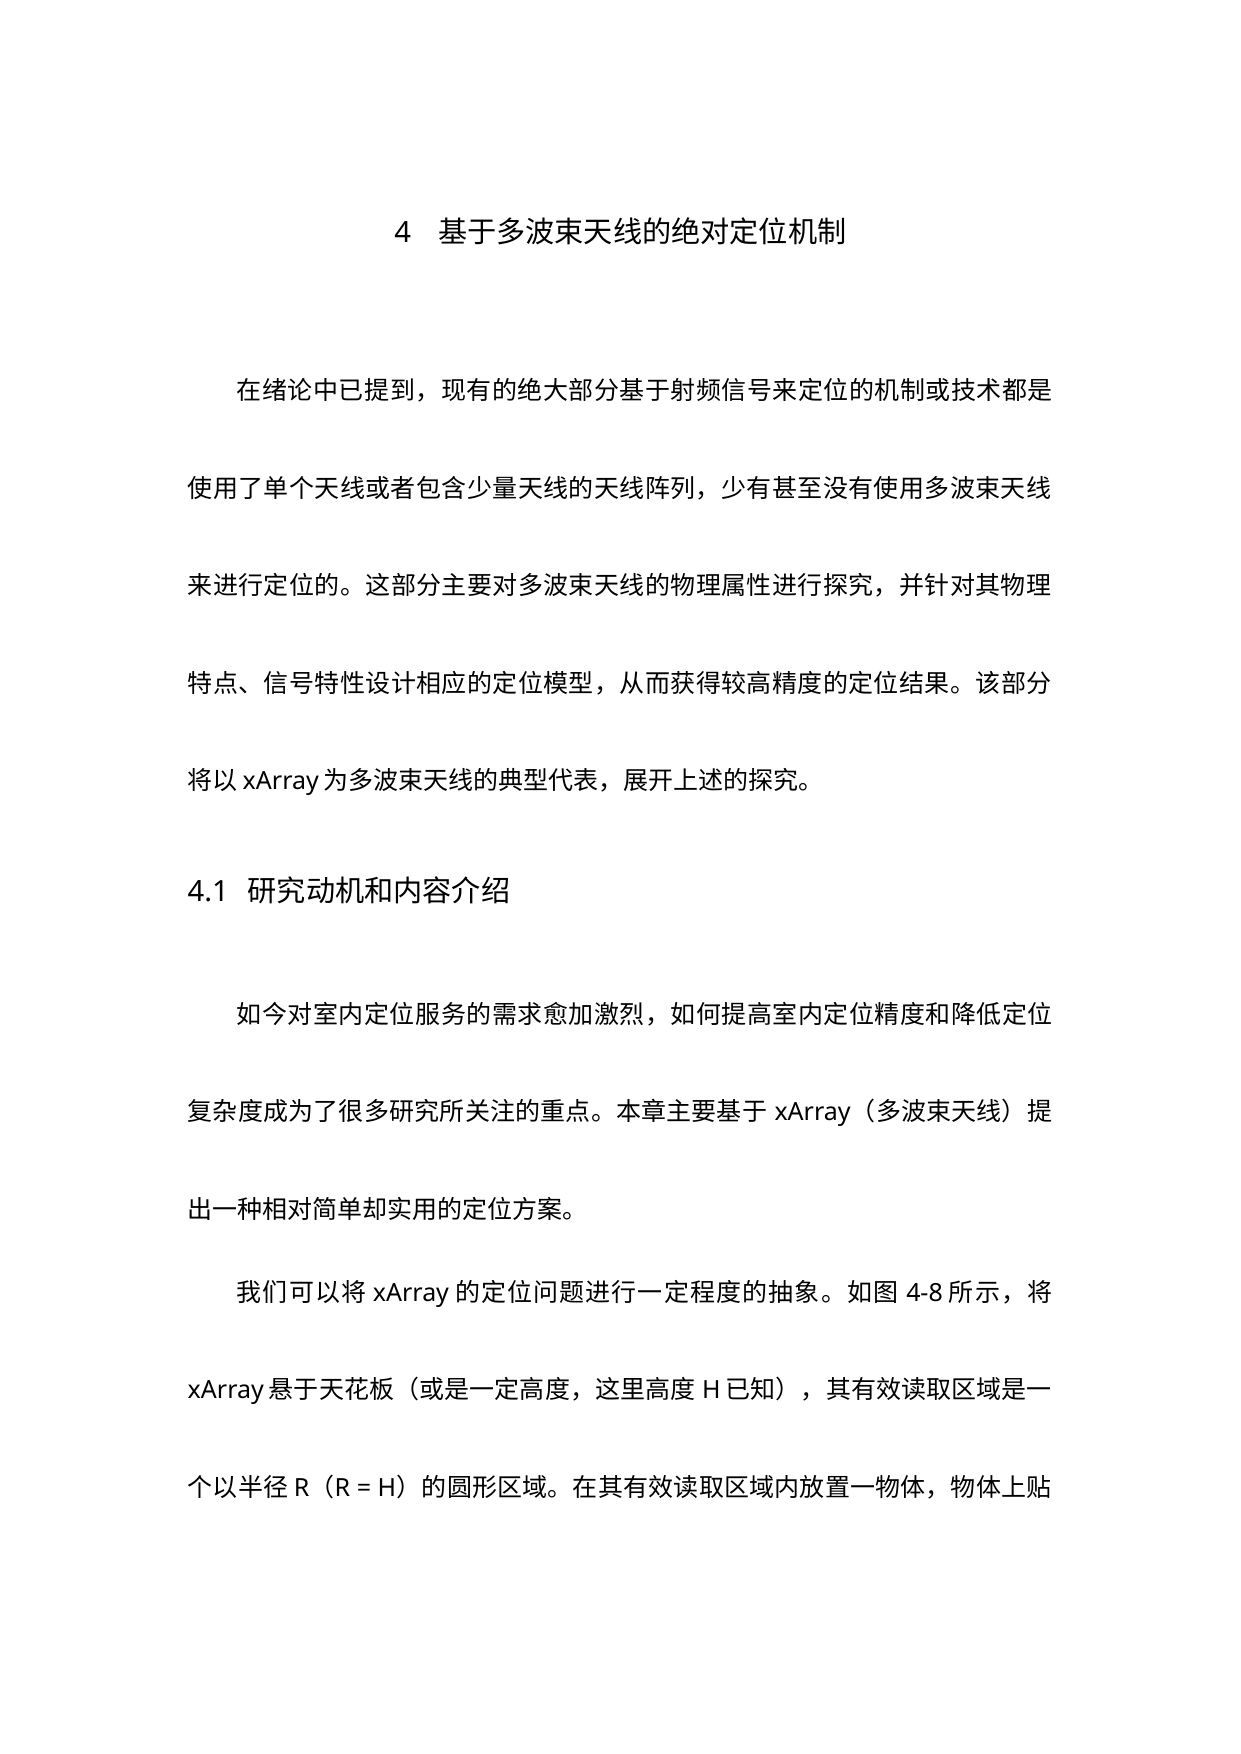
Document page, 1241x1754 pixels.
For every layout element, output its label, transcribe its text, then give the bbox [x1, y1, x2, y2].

subtitle 研究动机和内容介绍 [187, 857, 1053, 922]
text 在绪论中已提到，现有的绝大部分基于射频信号来定位的机制或技术都是使用了单个天线或者包含少量天线的天线阵列，少有甚至没有使用多波束天线来进行定位的。这部分主要对多波束天线的物理属性进行探究，并针对其物理特点、信号特性设计相应的定位模型，从而获得较高精度的定位结果。该部分将以xArray为多波束天线的典型代表，展开上述的探究。 [187, 356, 1053, 811]
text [187, 1258, 1053, 1518]
text 如今对室内定位服务的需求愈加激烈，如何提高室内定位精度和降低定位复杂度成为了很多研究所关注的重点。本章主要基于xArray（多波束天线）提出一种相对简单却实用的定位方案。 [187, 980, 1053, 1240]
subtitle 基于多波束天线的绝对定位机制 [187, 197, 1053, 262]
